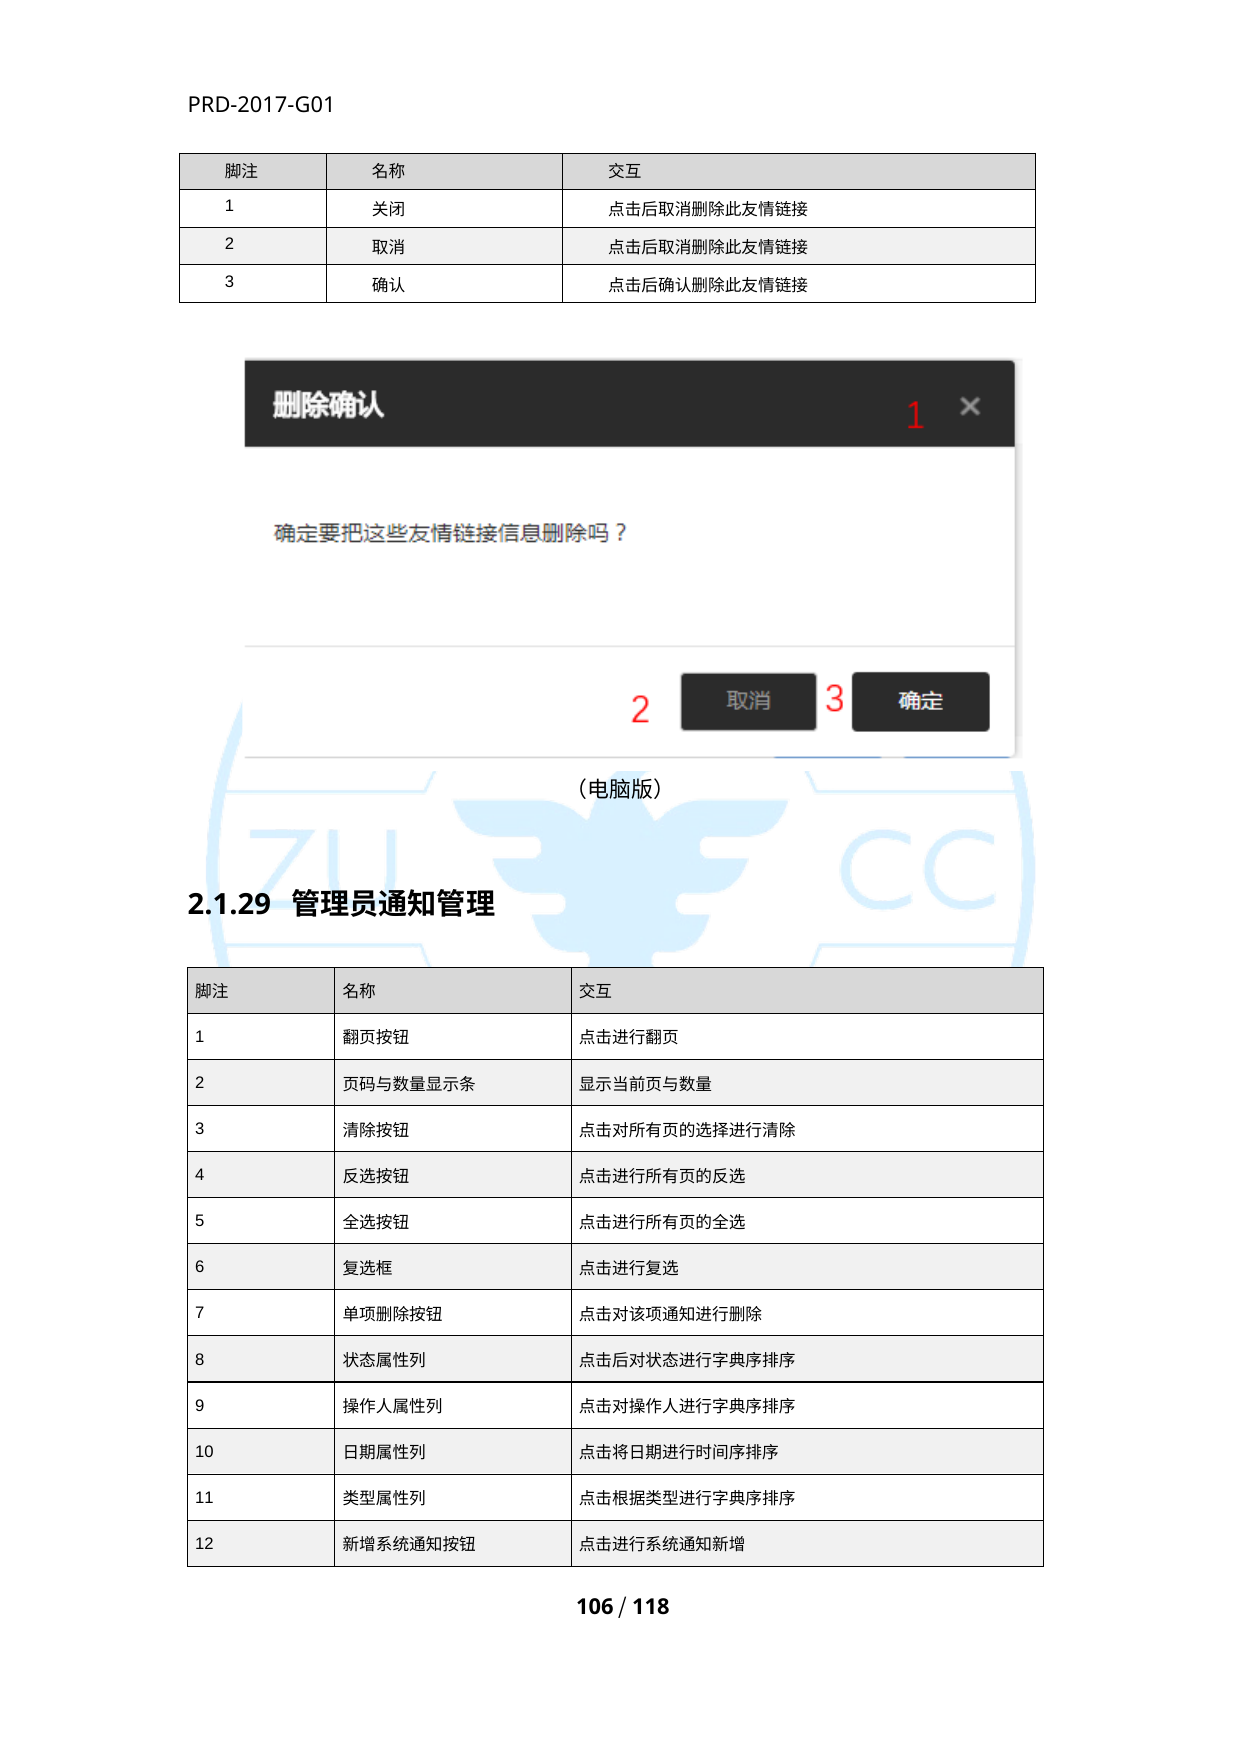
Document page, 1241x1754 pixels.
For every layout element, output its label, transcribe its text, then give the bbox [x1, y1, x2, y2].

table_cell 操作人属性列 [335, 1383, 571, 1427]
table_cell 5 [188, 1198, 334, 1243]
table_cell 3 [180, 265, 326, 302]
table_cell 1 [180, 190, 326, 227]
table_cell 2 [188, 1060, 334, 1105]
table_cell 4 [188, 1152, 334, 1197]
table_cell 6 [188, 1244, 334, 1289]
text 管理员通知管理 [187, 869, 1053, 934]
table_cell 点击对操作人进行字典序排序 [572, 1383, 1043, 1427]
table_cell 页码与数量显示条 [335, 1060, 571, 1105]
table_header 交互 [572, 968, 1043, 1013]
table_cell 状态属性列 [335, 1336, 571, 1381]
table_cell 7 [188, 1290, 334, 1335]
table_cell 点击进行复选 [572, 1244, 1043, 1289]
table_cell 全选按钮 [335, 1198, 571, 1243]
table_cell 点击进行所有页的反选 [572, 1152, 1043, 1197]
table_cell 关闭 [327, 190, 562, 227]
table_cell 1 [188, 1014, 334, 1059]
picture [242, 350, 1025, 771]
table_cell 翻页按钮 [335, 1014, 571, 1059]
table_header 名称 [335, 968, 571, 1013]
table_cell 10 [188, 1429, 334, 1473]
table_cell 复选框 [335, 1244, 571, 1289]
table_header 交互 [563, 154, 1035, 189]
table_cell 点击后取消删除此友情链接 [563, 228, 1035, 264]
table_header 脚注 [188, 968, 334, 1013]
table_cell 点击后对状态进行字典序排序 [572, 1336, 1043, 1381]
text （电脑版） [187, 772, 1053, 804]
table_cell 新增系统通知按钮 [335, 1521, 571, 1566]
table_cell 点击根据类型进行字典序排序 [572, 1475, 1043, 1519]
table_cell 8 [188, 1336, 334, 1381]
table_cell 清除按钮 [335, 1106, 571, 1151]
table_cell 点击进行所有页的全选 [572, 1198, 1043, 1243]
table_cell 点击对该项通知进行删除 [572, 1290, 1043, 1335]
table_cell 日期属性列 [335, 1429, 571, 1473]
table_cell 9 [188, 1383, 334, 1427]
table_cell 点击后取消删除此友情链接 [563, 190, 1035, 227]
table_header 名称 [327, 154, 562, 189]
table_cell 点击进行系统通知新增 [572, 1521, 1043, 1566]
table_cell 反选按钮 [335, 1152, 571, 1197]
table_cell 点击将日期进行时间序排序 [572, 1429, 1043, 1473]
table_cell 11 [188, 1475, 334, 1519]
table_cell 类型属性列 [335, 1475, 571, 1519]
table_cell 点击后确认删除此友情链接 [563, 265, 1035, 302]
table_cell 12 [188, 1521, 334, 1566]
table_cell 单项删除按钮 [335, 1290, 571, 1335]
table_cell 3 [188, 1106, 334, 1151]
table_header 脚注 [180, 154, 326, 189]
table_cell 取消 [327, 228, 562, 264]
table_cell 2 [180, 228, 326, 264]
table_cell 显示当前页与数量 [572, 1060, 1043, 1105]
table_cell 点击对所有页的选择进行清除 [572, 1106, 1043, 1151]
table_cell 确认 [327, 265, 562, 302]
table_cell 点击进行翻页 [572, 1014, 1043, 1059]
